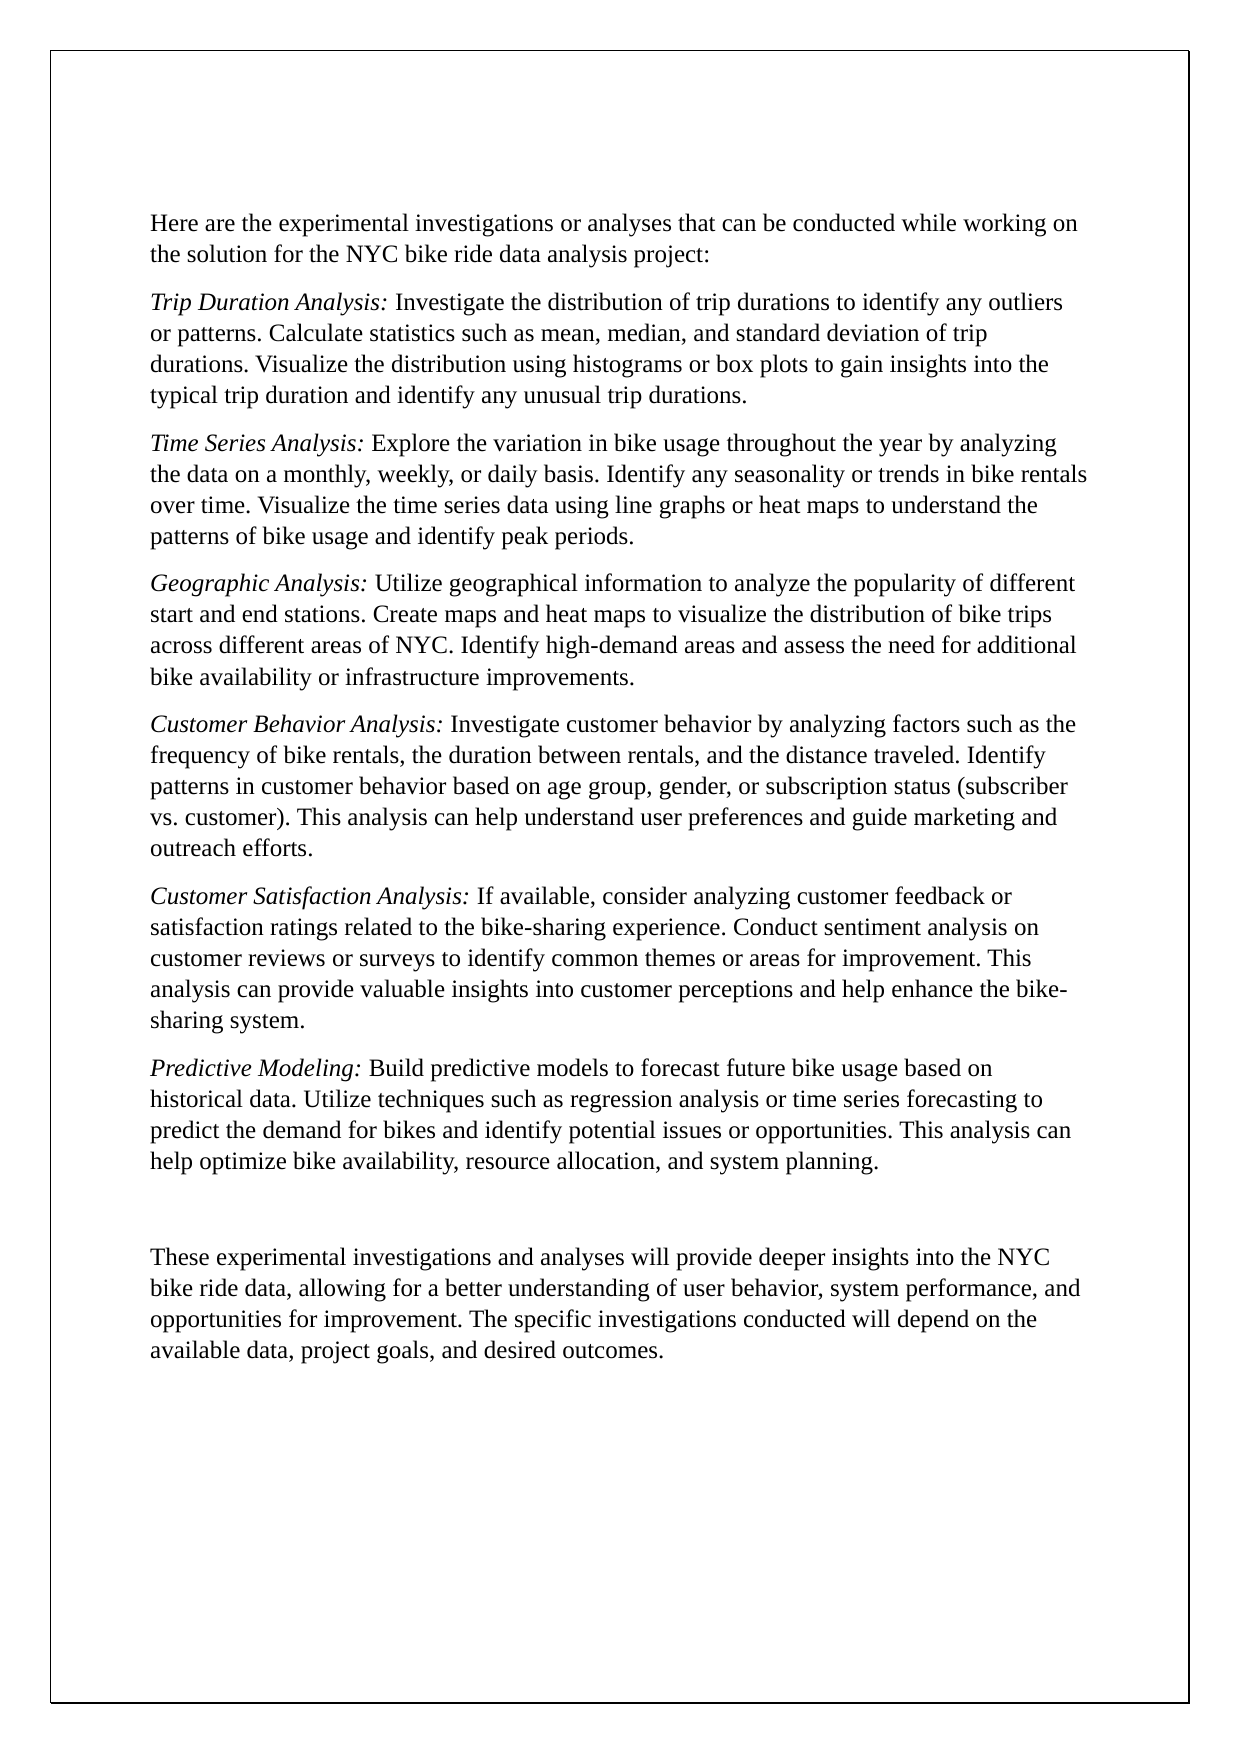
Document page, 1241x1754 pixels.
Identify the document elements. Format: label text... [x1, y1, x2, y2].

text Predictive Modeling: Build predictive models to forecast future bike usage based on historical data. Utilize techniques such as regression analysis or time series forecasting to predict the demand for bikes and identify potential issues or opportunities. This analysis can help optimize bike availability, resource allocation, and system planning. [150, 1053, 1089, 1175]
text Trip Duration Analysis: Investigate the distribution of trip durations to identify any outliers or patterns. Calculate statistics such as mean, median, and standard deviation of trip durations. Visualize the distribution using histograms or box plots to gain insights into the typical trip duration and identify any unusual trip durations. [150, 287, 1089, 409]
text Customer Satisfaction Analysis: If available, consider analyzing customer feedback or satisfaction ratings related to the bike-sharing experience. Conduct sentiment analysis on customer reviews or surveys to identify common themes or areas for improvement. This analysis can provide valuable insights into customer perceptions and help enhance the bike-sharing system. [150, 881, 1089, 1034]
text Time Series Analysis: Explore the variation in bike usage throughout the year by analyzing the data on a monthly, weekly, or daily basis. Identify any seasonality or trends in bike rentals over time. Visualize the time series data using line graphs or heat maps to understand the patterns of bike usage and identify peak periods. [150, 428, 1089, 549]
text Here are the experimental investigations or analyses that can be conducted while working on the solution for the NYC bike ride data analysis project: [150, 208, 1089, 268]
text These experimental investigations and analyses will provide deeper insights into the NYC bike ride data, allowing for a better understanding of user behavior, system performance, and opportunities for improvement. The specific investigations conducted will depend on the available data, project goals, and desired outcomes. [150, 1242, 1089, 1363]
text Customer Behavior Analysis: Investigate customer behavior by analyzing factors such as the frequency of bike rentals, the duration between rentals, and the distance traveled. Identify patterns in customer behavior based on age group, gender, or subscription status (subscriber vs. customer). This analysis can help understand user preferences and guide marketing and outreach efforts. [150, 709, 1089, 862]
text Geographic Analysis: Utilize geographical information to analyze the popularity of different start and end stations. Create maps and heat maps to visualize the distribution of bike trips across different areas of NYC. Identify high-demand areas and assess the need for additional bike availability or infrastructure improvements. [150, 568, 1089, 690]
